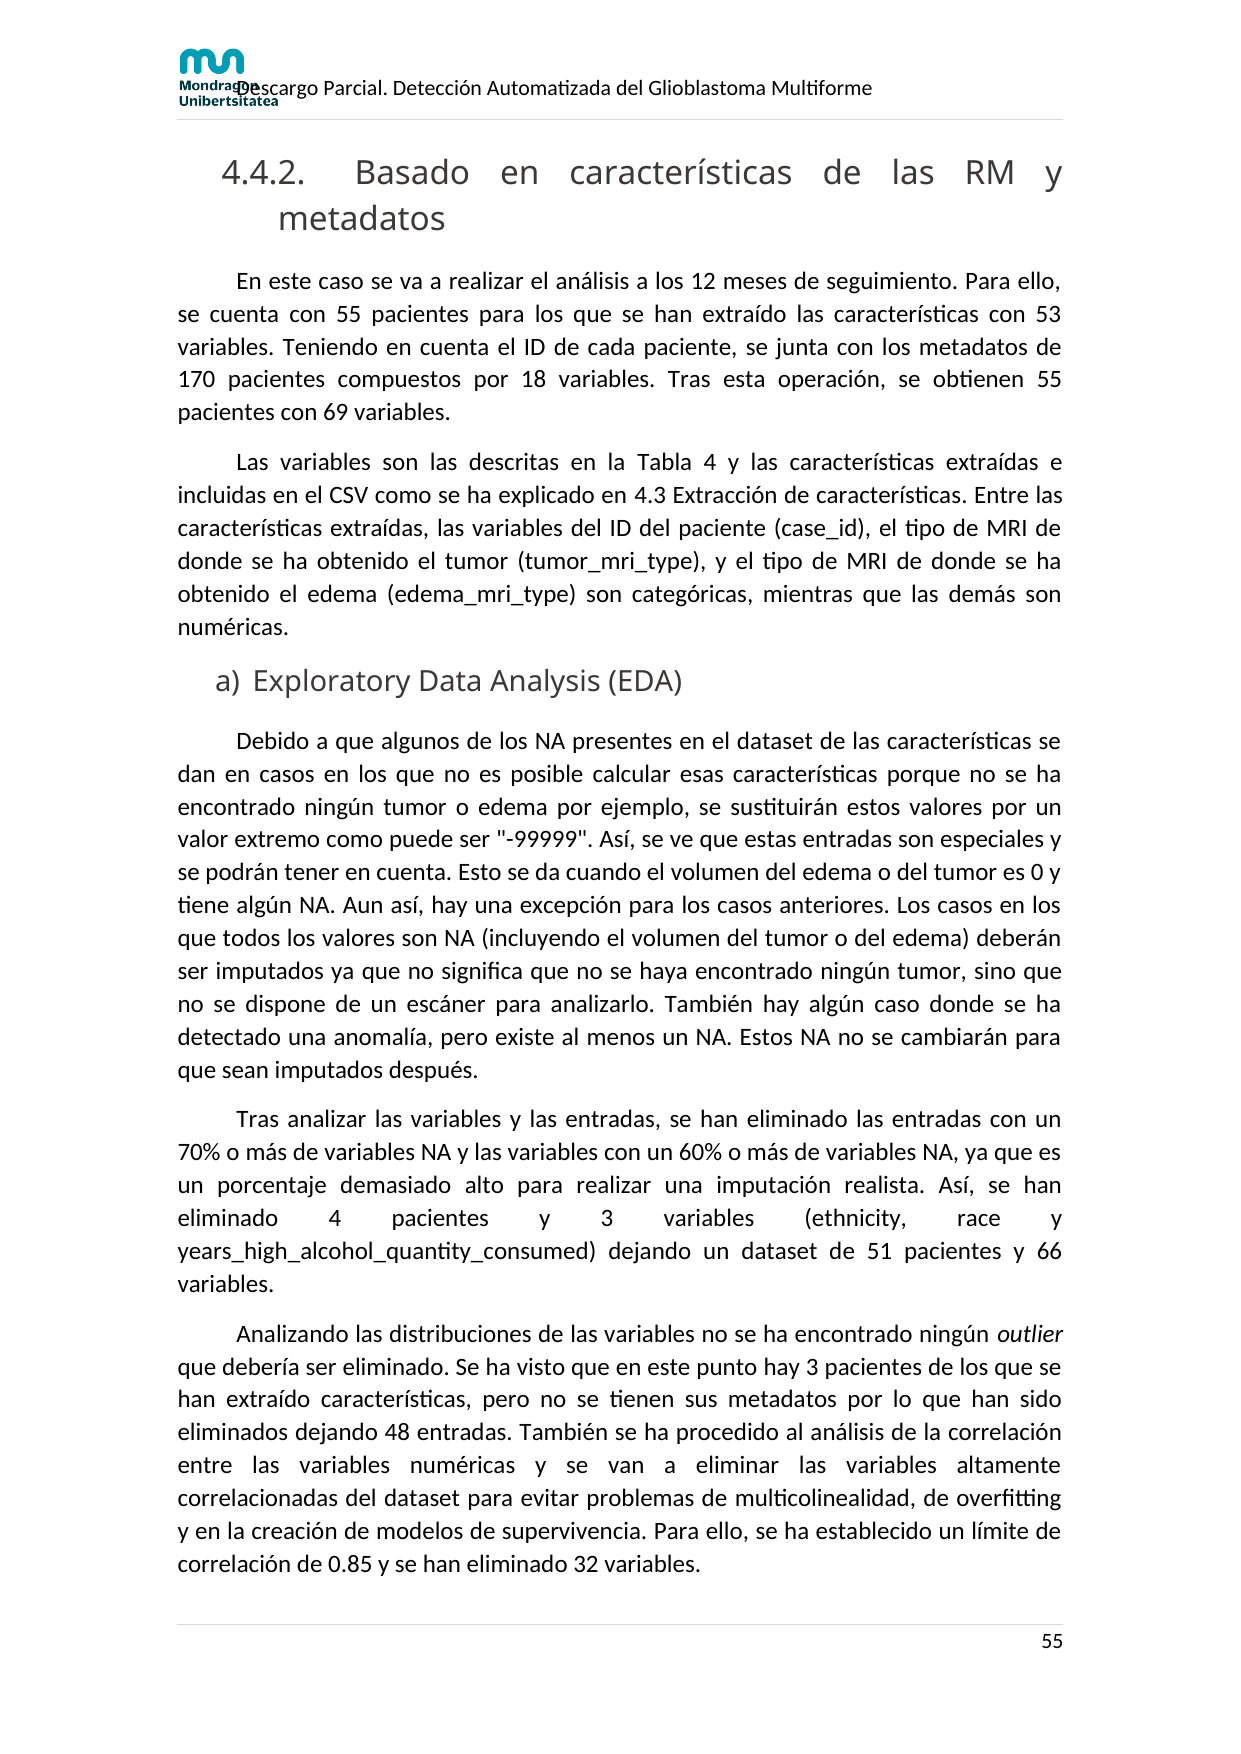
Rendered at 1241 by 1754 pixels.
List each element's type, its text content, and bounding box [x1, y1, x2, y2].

subtitle Exploratory Data Analysis (EDA) [215, 660, 1063, 700]
picture [154, 36, 291, 118]
text Debido a que algunos de los NA presentes en el dataset de las características se dan en casos en los que no es posible calcular esas características porque no se ha encontrado ningún tumor o edema por ejemplo, se sustituirán estos valores por un valor extremo como puede ser "-99999". Así, se ve que estas entradas son especiales y se podrán tener en cuenta. Esto se da cuando el volumen del edema o del tumor es 0 y tiene algún NA. Aun así, hay una excepción para los casos anteriores. Los casos en los que todos los valores son NA (incluyendo el volumen del tumor o del edema) deberán ser imputados ya que no significa que no se haya encontrado ningún tumor, sino que no se dispone de un escáner para analizarlo. También hay algún caso donde se ha detectado una anomalía, pero existe al menos un NA. Estos NA no se cambiarán para que sean imputados después. [177, 725, 1063, 1084]
text Tras analizar las variables y las entradas, se han eliminado las entradas con un 70% o más de variables NA y las variables con un 60% o más de variables NA, ya que es un porcentaje demasiado alto para realizar una imputación realista. Así, se han eliminado 4 pacientes y 3 variables (ethnicity, race y years_high_alcohol_quantity_consumed) dejando un dataset de 51 pacientes y 66 variables. [177, 1104, 1063, 1299]
text En este caso se va a realizar el análisis a los 12 meses de seguimiento. Para ello, se cuenta con 55 pacientes para los que se han extraído las características con 53 variables. Teniendo en cuenta el ID de cada paciente, se junta con los metadatos de 170 pacientes compuestos por 18 variables. Tras esta operación, se obtienen 55 pacientes con 69 variables. [177, 265, 1063, 427]
text Analizando las distribuciones de las variables no se ha encontrado ningún outlier que debería ser eliminado. Se ha visto que en este punto hay 3 pacientes de los que se han extraído características, pero no se tienen sus metadatos por lo que han sido eliminados dejando 48 entradas. También se ha procedido al análisis de la correlación entre las variables numéricas y se van a eliminar las variables altamente correlacionadas del dataset para evitar problemas de multicolinealidad, de overfitting y en la creación de modelos de supervivencia. Para ello, se ha establecido un límite de correlación de 0.85 y se han eliminado 32 variables. [177, 1318, 1063, 1579]
subtitle Basado en características de las RM y metadatos [221, 149, 1063, 240]
text Las variables son las descritas en la Tabla 4 y las características extraídas e incluidas en el CSV como se ha explicado en 4.3 Extracción de características. Entre las características extraídas, las variables del ID del paciente (case_id), el tipo de MRI de donde se ha obtenido el tumor (tumor_mri_type), y el tipo de MRI de donde se ha obtenido el edema (edema_mri_type) son categóricas, mientras que las demás son numéricas. [177, 446, 1063, 641]
